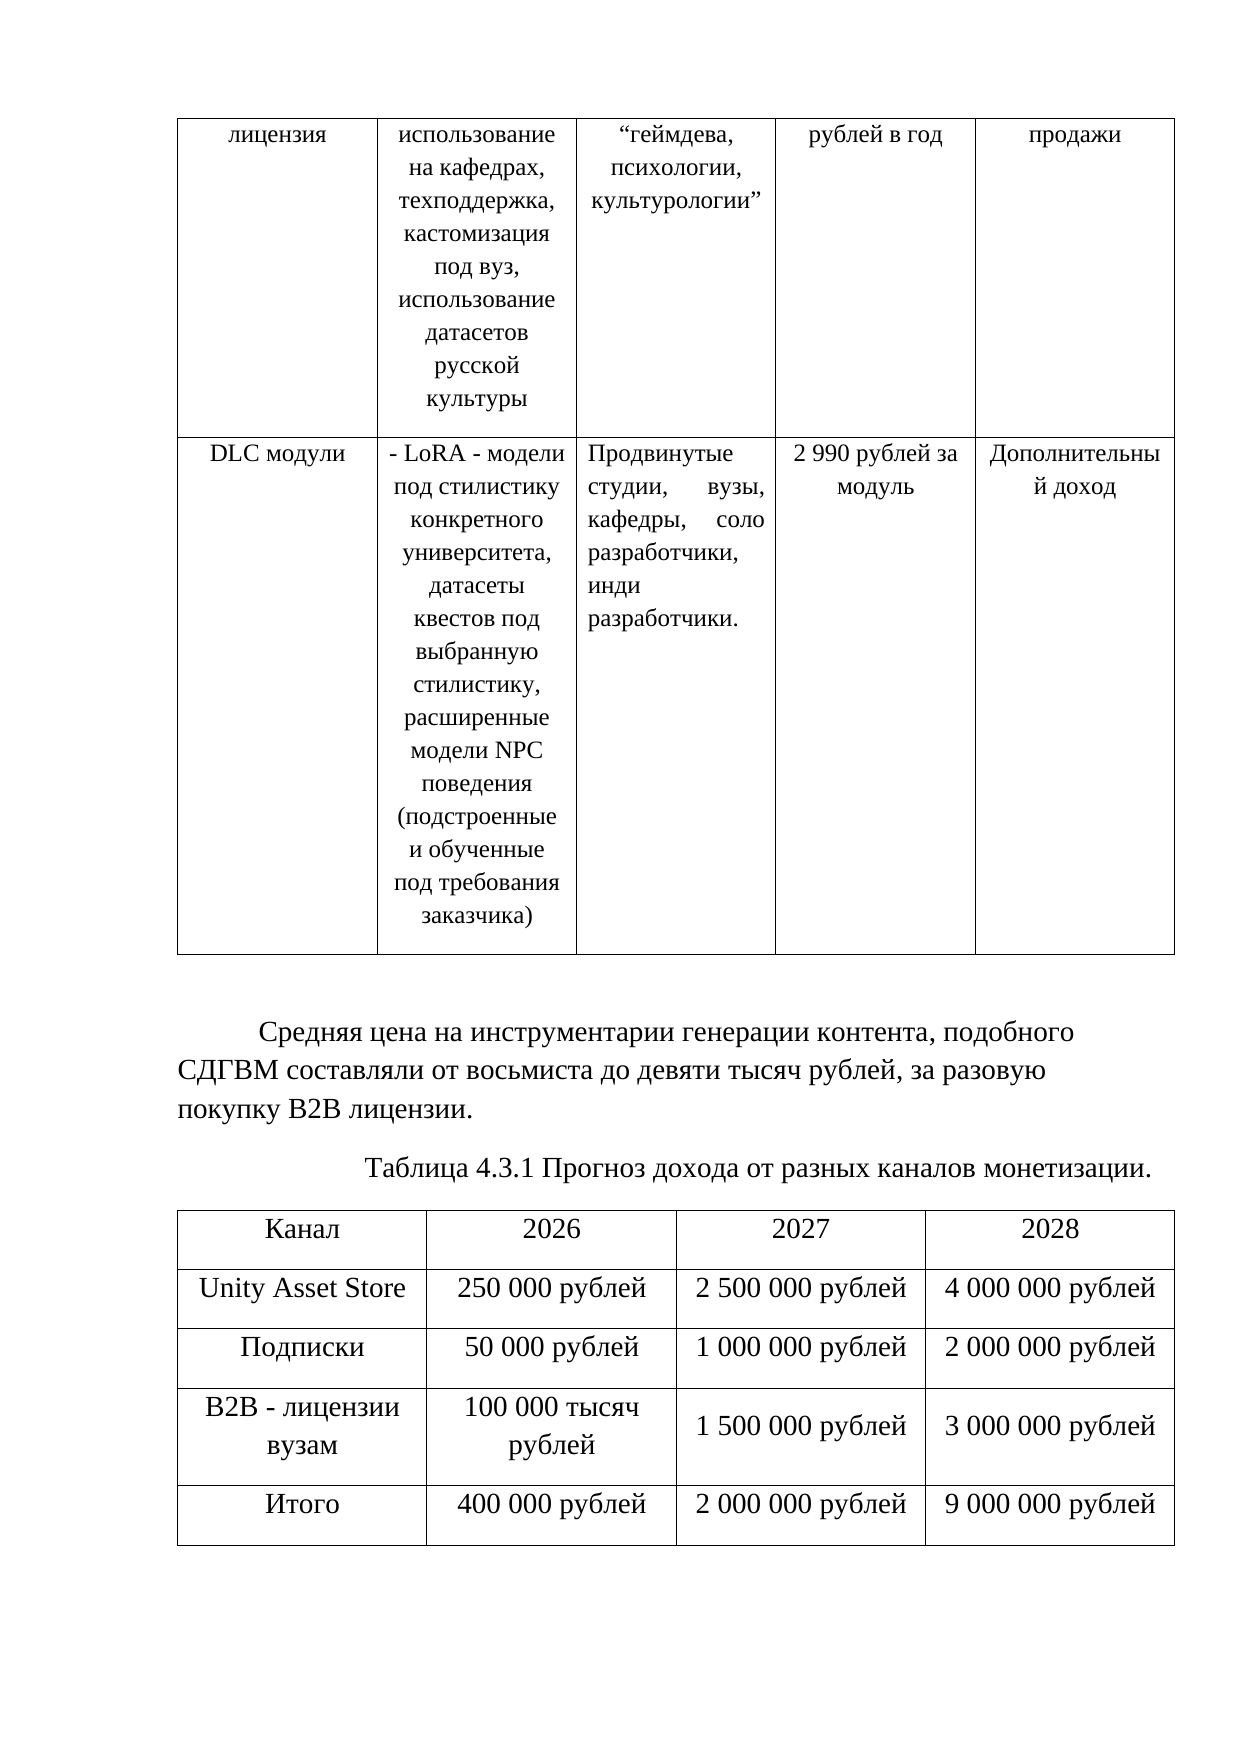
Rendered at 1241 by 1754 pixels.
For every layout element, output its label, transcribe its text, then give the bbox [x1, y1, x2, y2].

text Средняя цена на инструментарии генерации контента, подобного СДГВМ составляли от восьмиста до девяти тысяч рублей, за разовую покупку B2B лицензии. [177, 1014, 1152, 1124]
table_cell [776, 119, 975, 437]
table_cell 2 500 000 рублей [677, 1270, 925, 1328]
table_cell 1 500 000 рублей [677, 1389, 925, 1485]
table_cell 4 000 000 рублей [926, 1270, 1174, 1328]
table_header Канал [178, 1211, 426, 1269]
table_cell Unity Asset Store [178, 1270, 426, 1328]
table_header 2026 [427, 1211, 676, 1269]
table_cell - LoRA - модели под стилистику конкретного университета, датасеты квестов под выбранную стилистику, расширенные модели NPC поведения (подстроенные и обученные под требования заказчика) [378, 438, 576, 953]
table_header 2027 [677, 1211, 925, 1269]
table_cell Подписки [178, 1329, 426, 1388]
table_cell DLC модули [178, 438, 377, 953]
table_cell 9 000 000 рублей [926, 1486, 1174, 1545]
table_cell 1 000 000 рублей [677, 1329, 925, 1388]
table_cell Продвинутые студии, вузы, кафедры, соло разработчики, инди разработчики. [577, 438, 775, 953]
table_header 2028 [926, 1211, 1174, 1269]
table_cell 3 000 000 рублей [926, 1389, 1174, 1485]
table_cell 2 000 000 рублей [926, 1329, 1174, 1388]
table_cell 2 990 рублей за модуль [776, 438, 975, 953]
table_cell B2B - лицензии вузам [178, 1389, 426, 1485]
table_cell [178, 119, 377, 437]
table_cell Дополнительный доход [976, 438, 1174, 953]
table_cell Прямые продажи [976, 119, 1174, 437]
table_cell Итого [178, 1486, 426, 1545]
table_cell 100 000 тысяч рублей [427, 1389, 676, 1485]
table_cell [378, 119, 576, 437]
table_cell 50 000 рублей [427, 1329, 676, 1388]
text Таблица 4.3.1 Прогноз дохода от разных каналов монетизации. [177, 1150, 1152, 1184]
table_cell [577, 119, 775, 437]
table_cell 400 000 рублей [427, 1486, 676, 1545]
table_cell 250 000 рублей [427, 1270, 676, 1328]
table_cell 2 000 000 рублей [677, 1486, 925, 1545]
